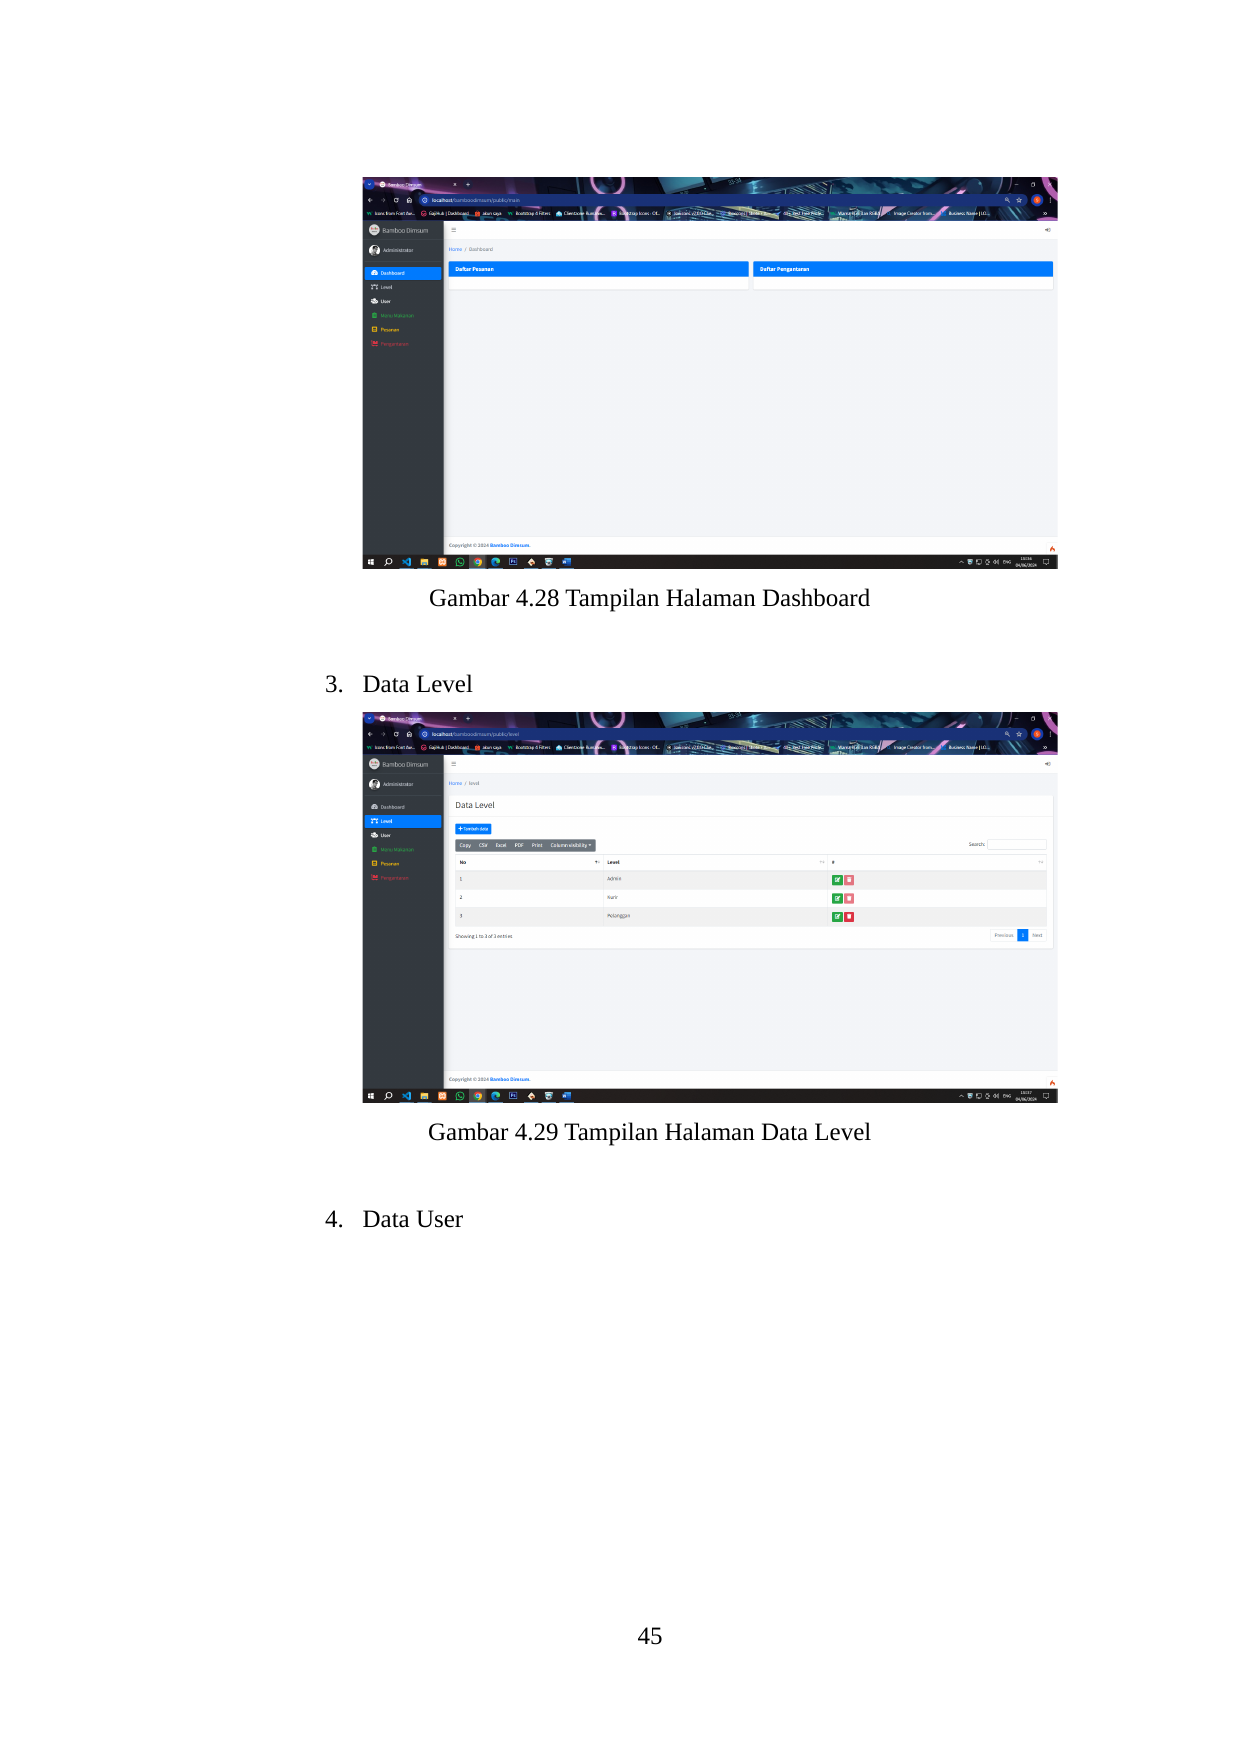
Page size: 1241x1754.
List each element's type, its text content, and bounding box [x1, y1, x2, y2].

picture [362, 712, 1058, 1103]
picture [362, 177, 1058, 569]
list Data Level [325, 669, 1063, 698]
list Data User [325, 1204, 1063, 1232]
text Gambar 4.29 Tampilan Halaman Data Level [236, 1117, 1063, 1146]
text Gambar 4.28 Tampilan Halaman Dashboard [236, 583, 1063, 611]
